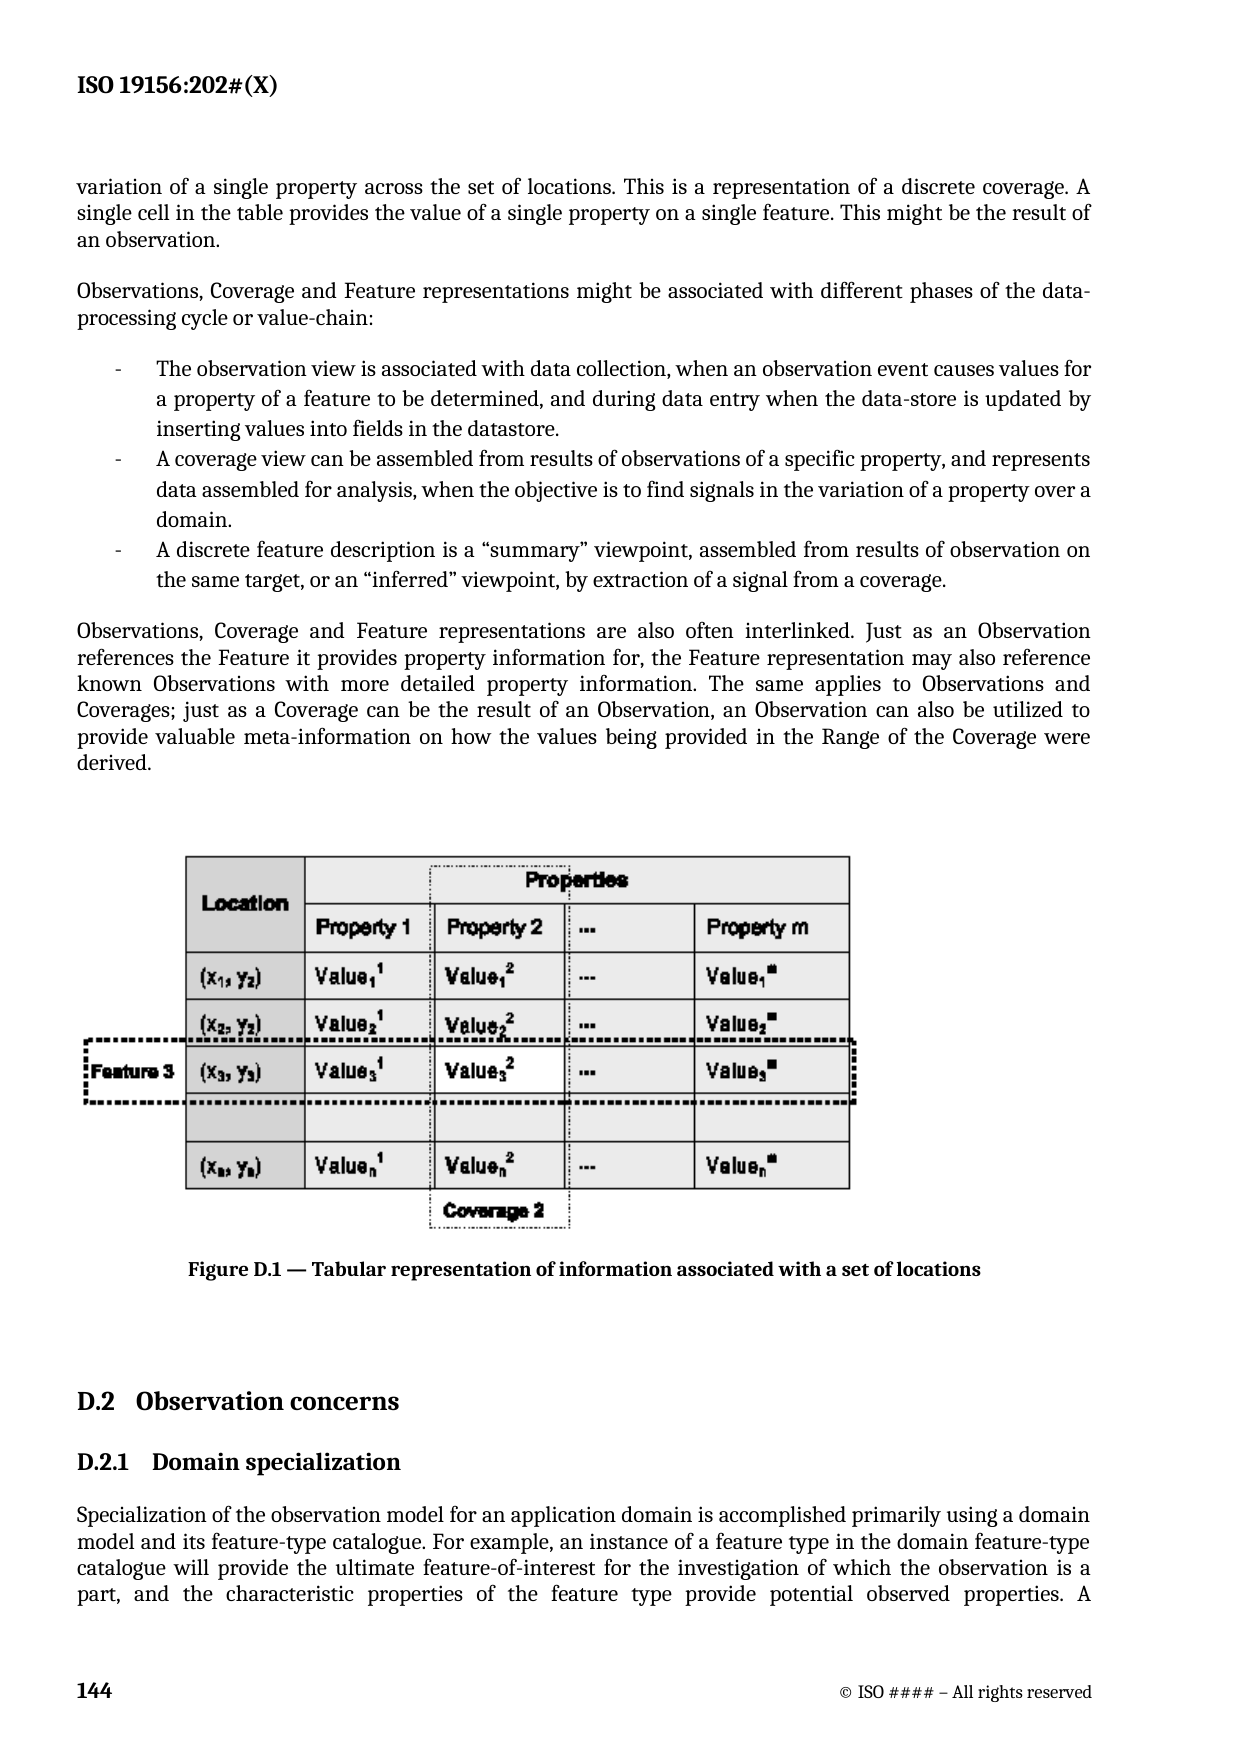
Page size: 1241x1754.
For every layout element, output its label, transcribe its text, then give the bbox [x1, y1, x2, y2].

text Domain specialization [77, 1448, 1092, 1477]
text Observations, Coverage and Feature representations are also often interlinked. Just as an Observation references the Feature it provides property information for, the Feature representation may also reference known Observations with more detailed property information. The same applies to Observations and Coverages; just as a Coverage can be the result of an Observation, an Observation can also be utilized to provide valuable meta-information on how the values being provided in the Range of the Coverage were derived. [77, 618, 1092, 776]
list A discrete feature description is a “summary” viewpoint, assembled from results of observation on the same target, or an “inferred” viewpoint, by extraction of a signal from a coverage. [114, 537, 1092, 593]
text Figure D.1 — Tabular representation of information associated with a set of locations [77, 1256, 1092, 1281]
text Observation concerns [77, 1386, 1092, 1417]
list A coverage view can be assembled from results of observations of a specific property, and represents data assembled for analysis, when the objective is to find signals in the variation of a property over a domain. [114, 446, 1092, 533]
text Observations, Coverage and Feature representations might be associated with different phases of the data-processing cycle or value-chain: [77, 278, 1092, 331]
list The observation view is associated with data collection, when an observation event causes values for a property of a feature to be determined, and during data entry when the data-store is updated by inserting values into fields in the datastore. [114, 356, 1092, 442]
picture [76, 850, 863, 1232]
